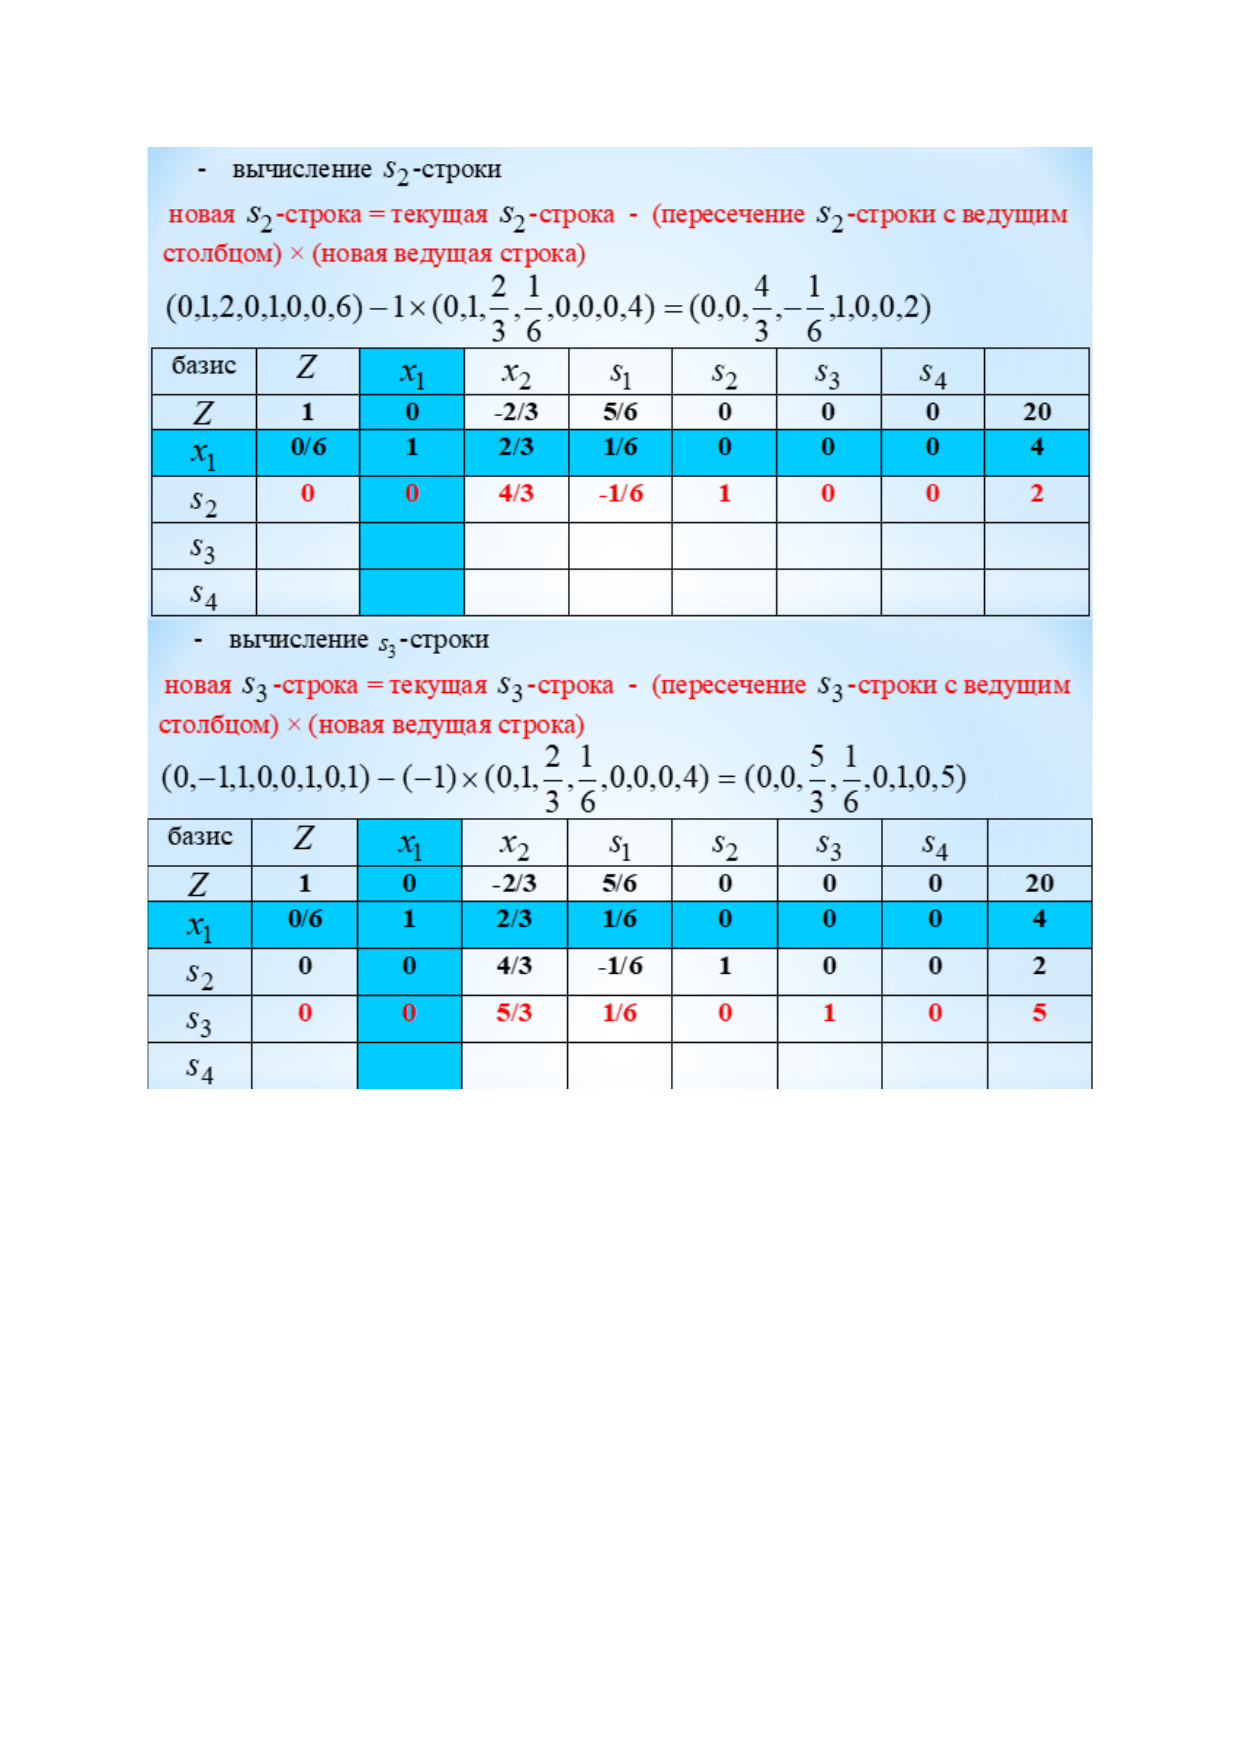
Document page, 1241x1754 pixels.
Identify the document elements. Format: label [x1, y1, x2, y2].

picture [403, 957, 407, 972]
picture [937, 912, 941, 924]
picture [403, 1004, 417, 1021]
picture [403, 836, 409, 851]
picture [147, 147, 1093, 901]
picture [462, 949, 1093, 1089]
picture [1039, 910, 1043, 926]
picture [522, 911, 531, 925]
picture [204, 926, 209, 942]
picture [415, 844, 419, 859]
picture [309, 911, 315, 925]
picture [288, 910, 293, 925]
picture [823, 910, 827, 926]
picture [727, 912, 731, 925]
picture [719, 910, 723, 925]
picture [604, 911, 611, 926]
picture [929, 910, 933, 925]
picture [623, 913, 630, 926]
picture [403, 876, 407, 890]
picture [147, 949, 357, 1089]
picture [404, 911, 412, 926]
picture [188, 919, 197, 933]
